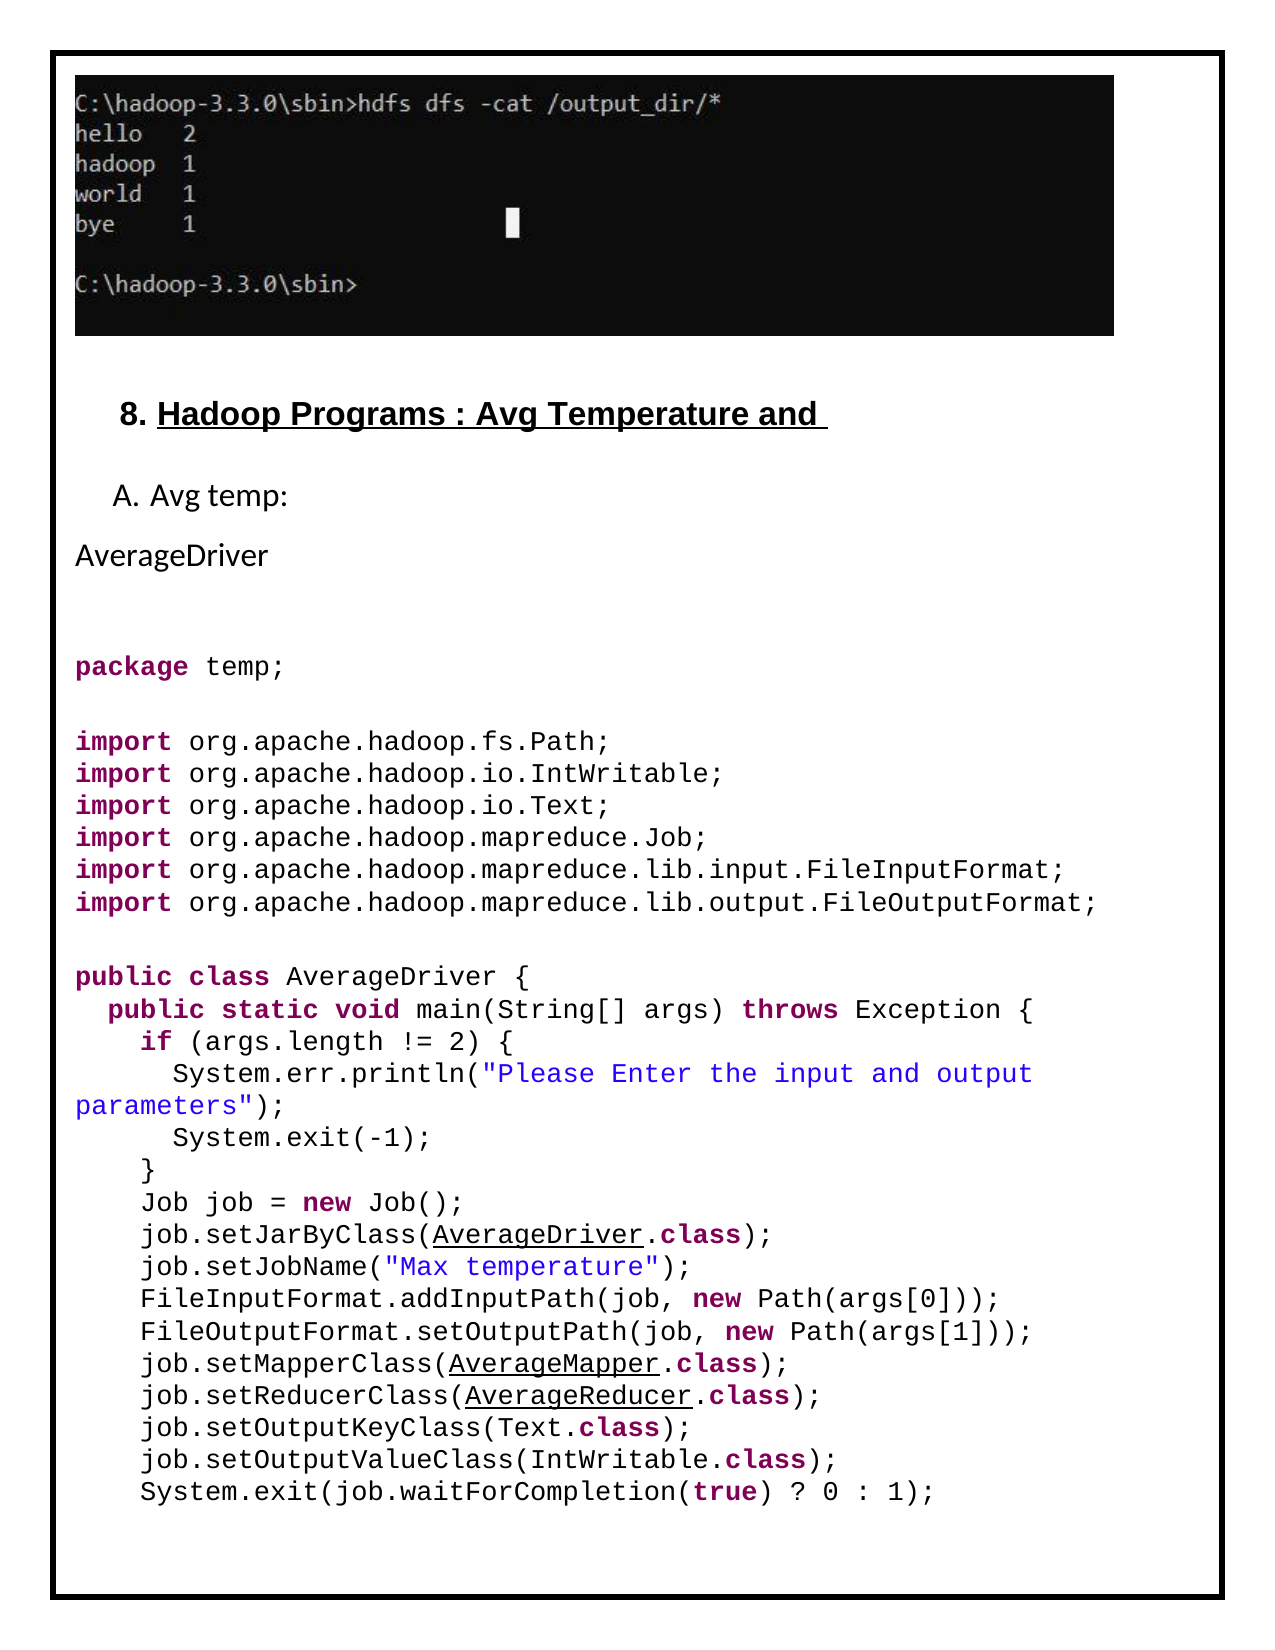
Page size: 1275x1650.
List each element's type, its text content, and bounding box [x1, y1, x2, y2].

list Avg temp: [112, 474, 1200, 515]
list Hadoop Programs : Avg Temperature and [119, 394, 1200, 432]
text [75, 652, 1200, 1509]
text AverageDriver [75, 534, 1200, 574]
picture [75, 75, 1114, 336]
